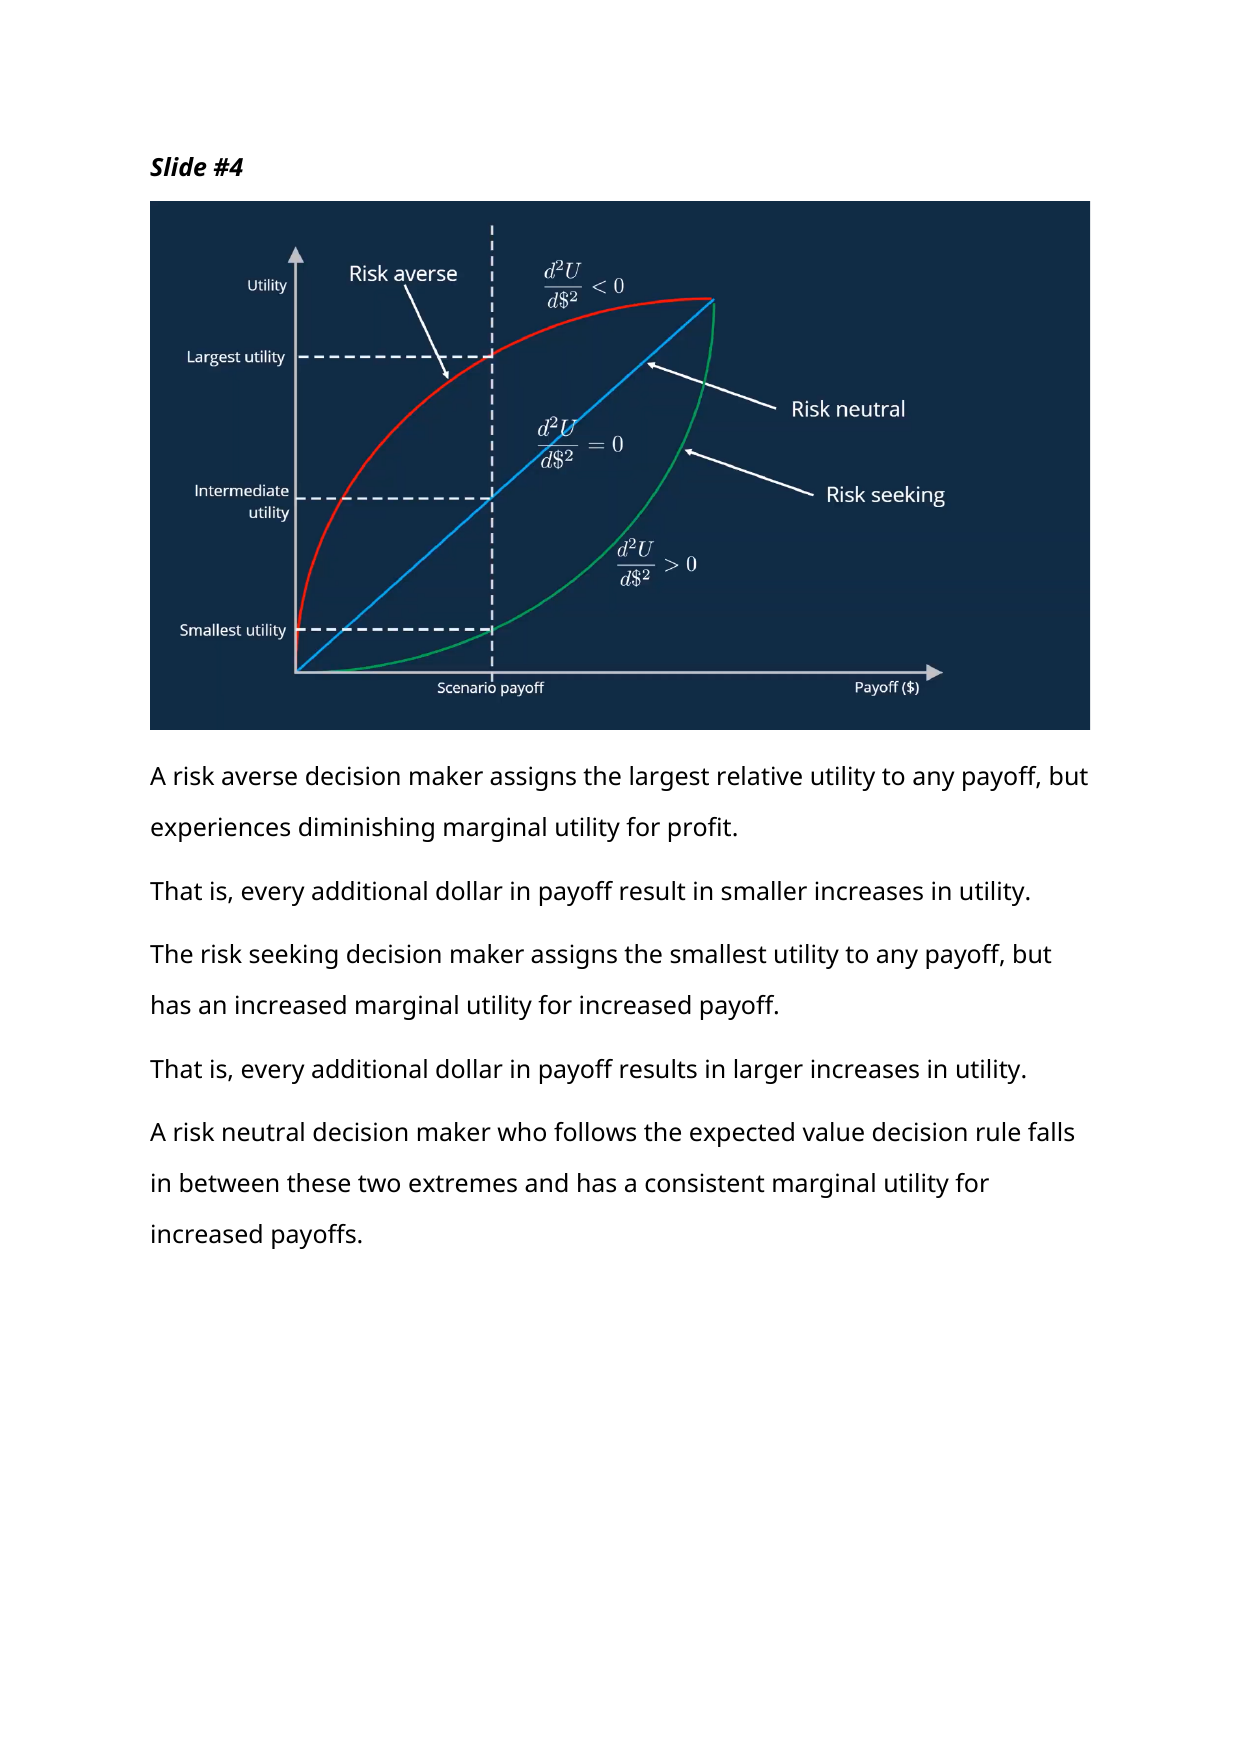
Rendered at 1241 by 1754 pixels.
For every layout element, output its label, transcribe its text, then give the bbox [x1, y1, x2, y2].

text That is, every additional dollar in payoff result in smaller increases in utility. [150, 873, 1090, 907]
text A risk neutral decision maker who follows the expected value decision rule falls in between these two extremes and has a consistent marginal utility for increased payoffs. [150, 1115, 1090, 1251]
text A risk averse decision maker assigns the largest relative utility to any payoff, but experiences diminishing marginal utility for profit. [150, 759, 1090, 844]
picture [150, 201, 1091, 730]
text The risk seeking decision maker assigns the smallest utility to any payoff, but has an increased marginal utility for increased payoff. [150, 937, 1090, 1022]
subtitle Slide #4 [150, 150, 1090, 201]
text That is, every additional dollar in payoff results in larger increases in utility. [150, 1051, 1090, 1085]
